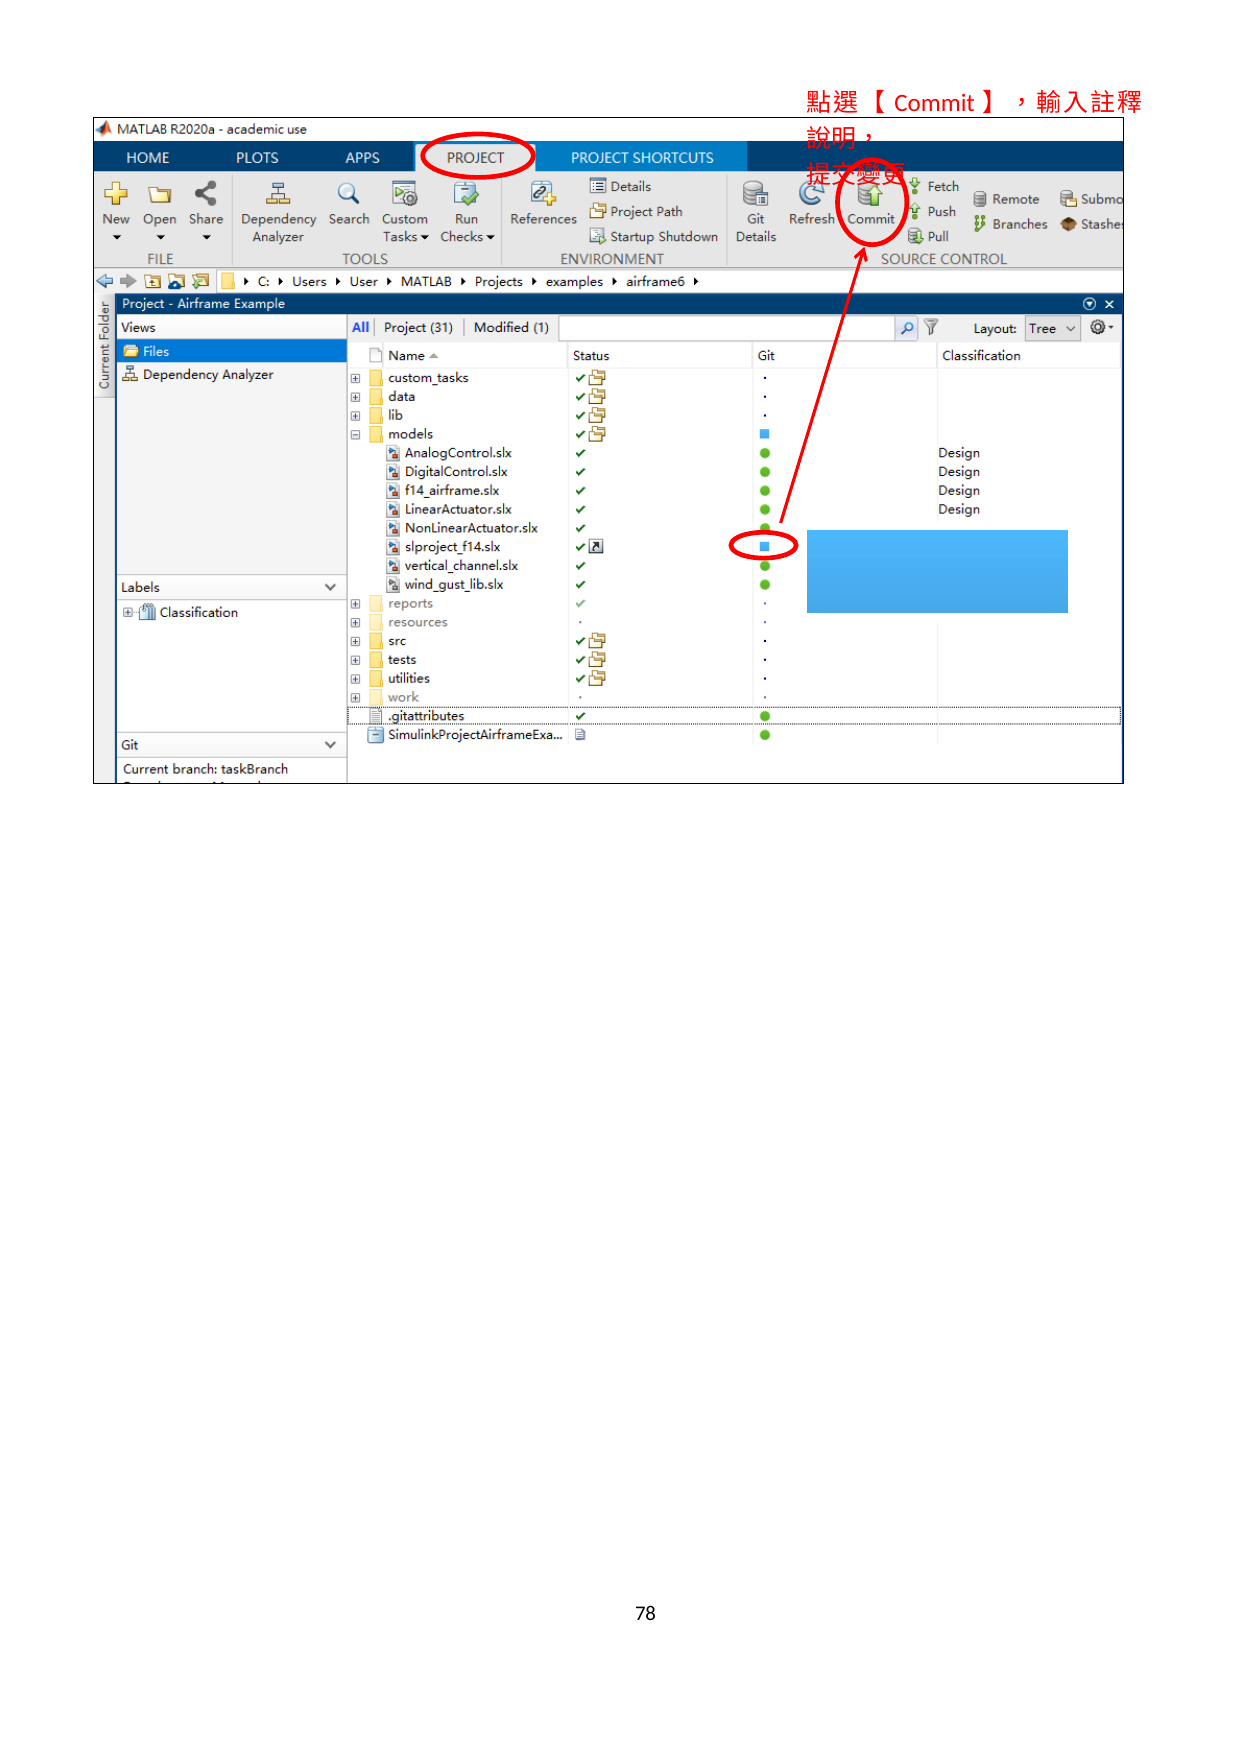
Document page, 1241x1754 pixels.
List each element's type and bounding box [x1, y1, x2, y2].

picture [94, 118, 1123, 783]
